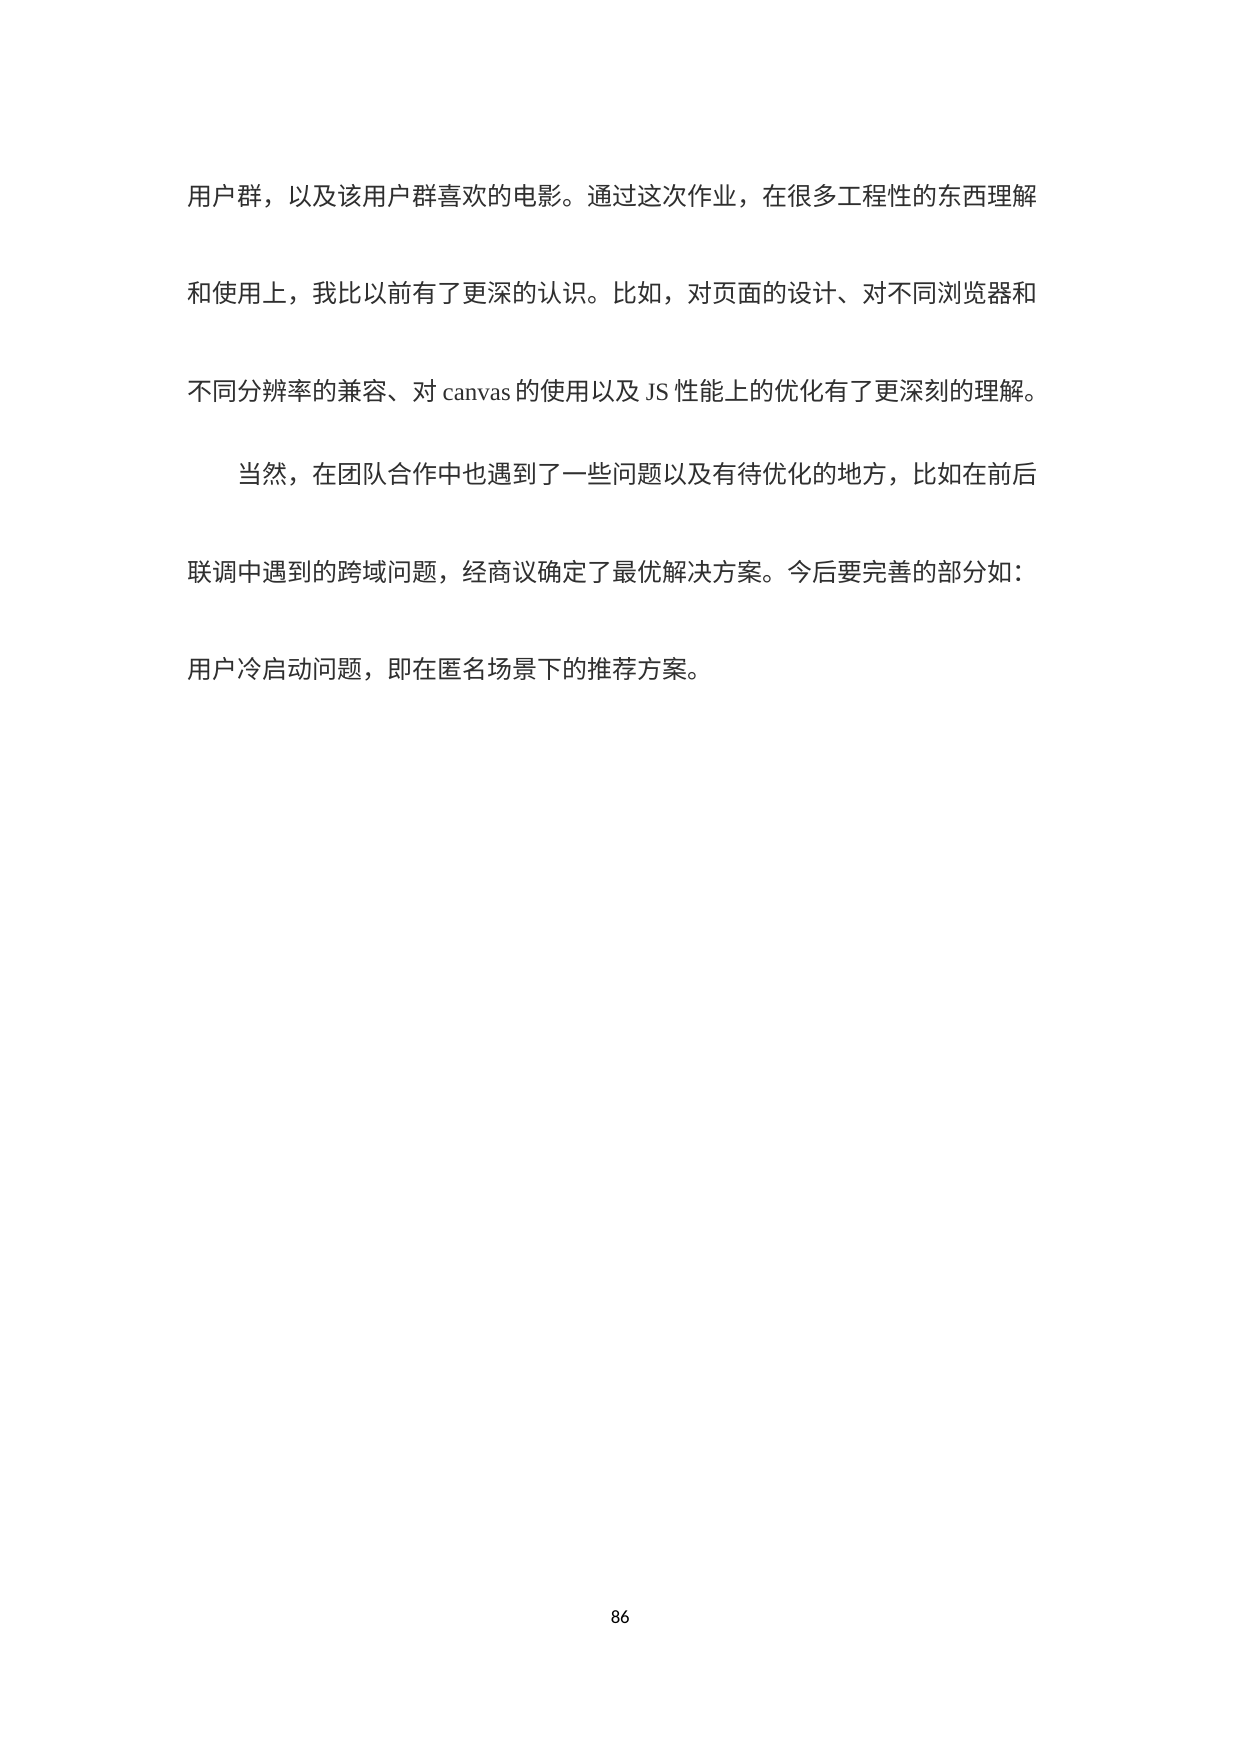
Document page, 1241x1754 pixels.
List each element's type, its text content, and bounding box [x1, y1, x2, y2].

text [187, 162, 1053, 422]
text 当然，在团队合作中也遇到了一些问题以及有待优化的地方，比如在前后联调中遇到的跨域问题，经商议确定了最优解决方案。今后要完善的部分如：用户冷启动问题，即在匿名场景下的推荐方案。 [187, 440, 1053, 700]
